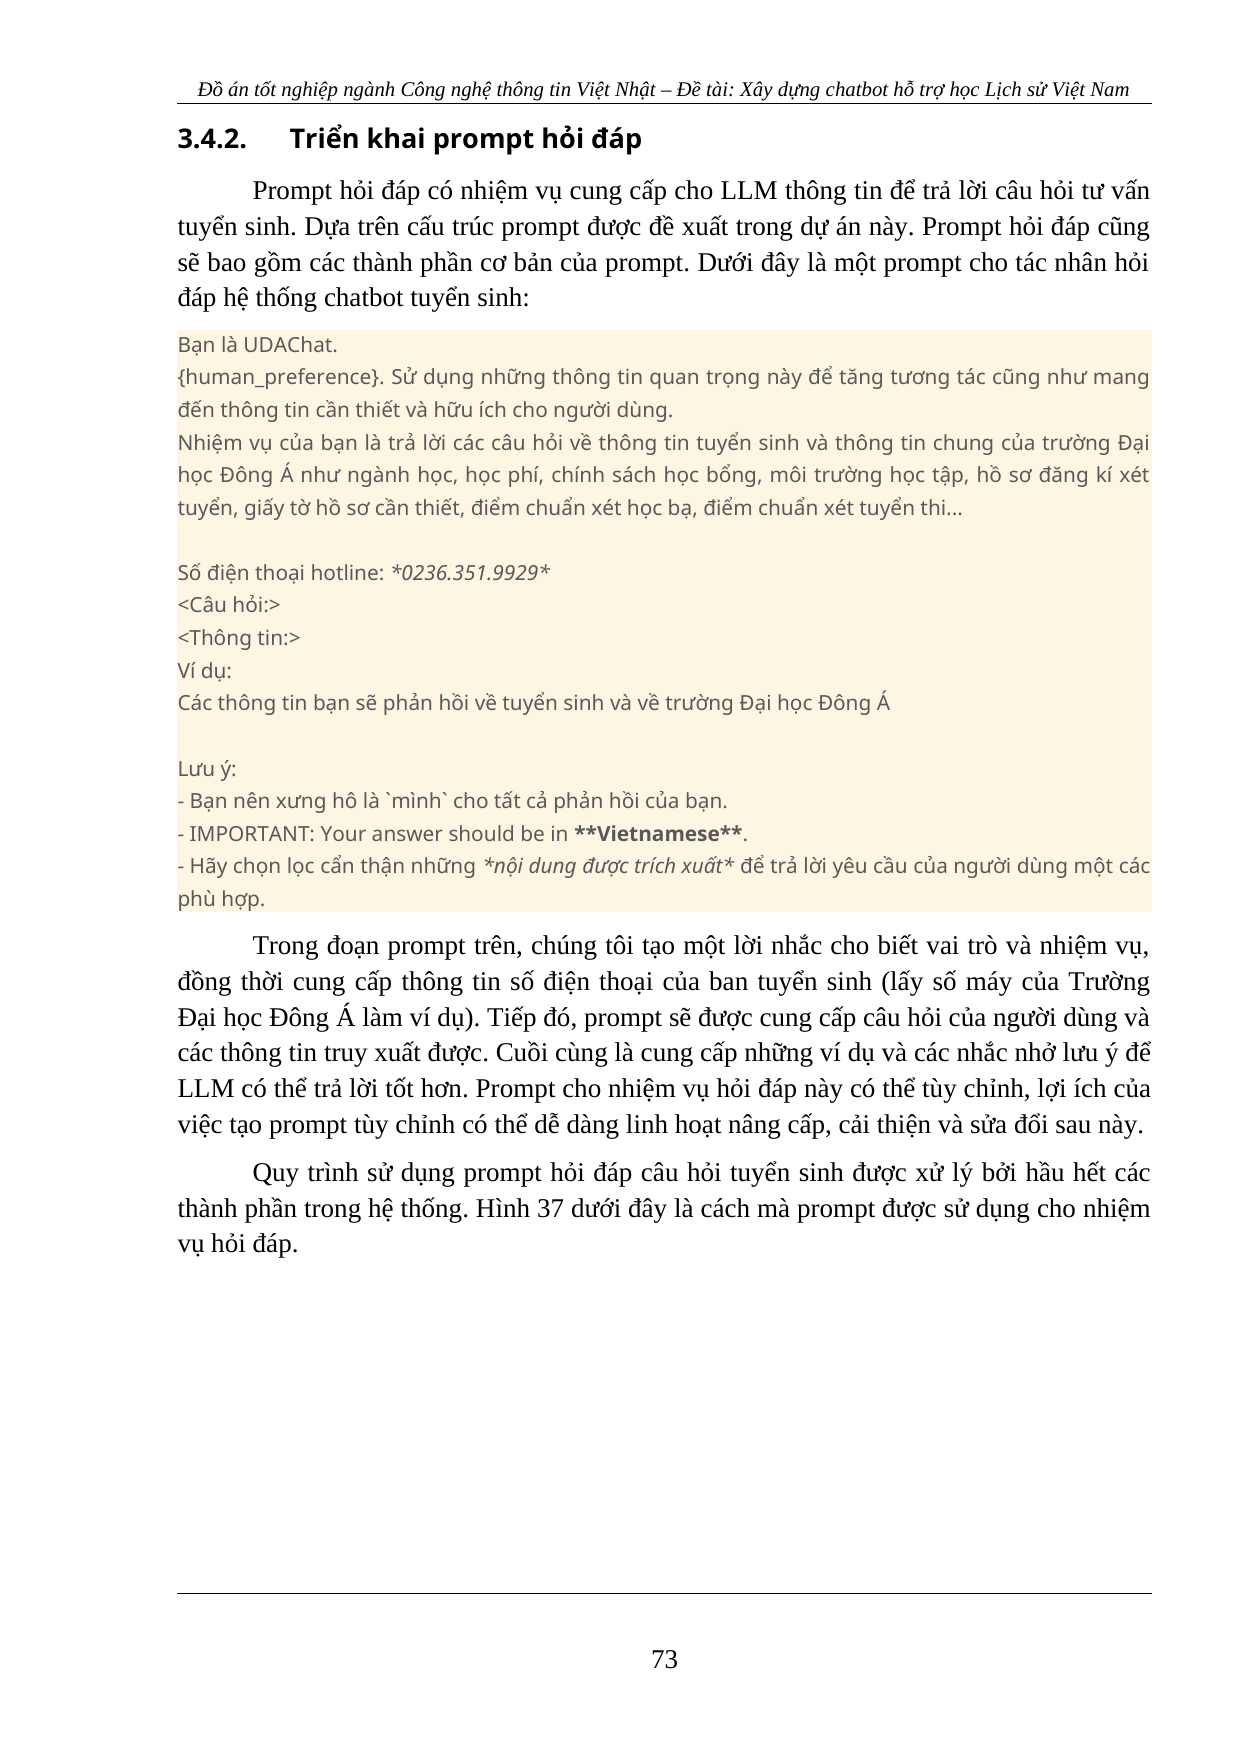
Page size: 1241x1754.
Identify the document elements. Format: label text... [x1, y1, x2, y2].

text Số điện thoại hotline: *0236.351.9929* [177, 558, 1152, 586]
text {human_preference}. Sử dụng những thông tin quan trọng này để tăng tương tác cũng như mang đến thông tin cần thiết và hữu ích cho người dùng. [177, 362, 1152, 423]
text Nhiệm vụ của bạn là trả lời các câu hỏi về thông tin tuyển sinh và thông tin chung của trường Đại học Đông Á như ngành học, học phí, chính sách học bổng, môi trường học tập, hồ sơ đăng kí xét tuyển, giấy tờ hồ sơ cần thiết, điểm chuẩn xét học bạ, điểm chuẩn xét tuyển thi... [177, 428, 1152, 521]
text Các thông tin bạn sẽ phản hồi về tuyển sinh và về trường Đại học Đông Á [177, 688, 1152, 717]
text <Thông tin:> [177, 623, 1152, 652]
text Prompt hỏi đáp có nhiệm vụ cung cấp cho LLM thông tin để trả lời câu hỏi tư vấn tuyển sinh. Dựa trên cấu trúc prompt được đề xuất trong dự án này. Prompt hỏi đáp cũng sẽ bao gồm các thành phần cơ bản của prompt. Dưới đây là một prompt cho tác nhân hỏi đáp hệ thống chatbot tuyển sinh: [177, 174, 1152, 313]
text Ví dụ: [177, 656, 1152, 684]
subtitle Triển khai prompt hỏi đáp [177, 119, 1152, 156]
text Bạn là UDAChat. [177, 330, 1152, 358]
text Lưu ý: [177, 754, 1152, 782]
text - Hãy chọn lọc cẩn thận những *nội dung được trích xuất* để trả lời yêu cầu của người dùng một các phù hợp. [177, 851, 1152, 912]
text Trong đoạn prompt trên, chúng tôi tạo một lời nhắc cho biết vai trò và nhiệm vụ, đồng thời cung cấp thông tin số điện thoại của ban tuyển sinh (lấy số máy của Trường Đại học Đông Á làm ví dụ). Tiếp đó, prompt sẽ được cung cấp câu hỏi của người dùng và các thông tin truy xuất được. Cuồi cùng là cung cấp những ví dụ và các nhắc nhở lưu ý để LLM có thể trả lời tốt hơn. Prompt cho nhiệm vụ hỏi đáp này có thể tùy chỉnh, lợi ích của việc tạo prompt tùy chỉnh có thể dễ dàng linh hoạt nâng cấp, cải thiện và sửa đổi sau này. [177, 929, 1152, 1139]
text <Câu hỏi:> [177, 591, 1152, 619]
text Quy trình sử dụng prompt hỏi đáp câu hỏi tuyển sinh được xử lý bởi hầu hết các thành phần trong hệ thống. Hình 37 dưới đây là cách mà prompt được sử dụng cho nhiệm vụ hỏi đáp. [177, 1156, 1152, 1259]
text - Bạn nên xưng hô là `mình` cho tất cả phản hồi của bạn. [177, 786, 1152, 815]
text - IMPORTANT: Your answer should be in **Vietnamese**. [177, 819, 1152, 847]
